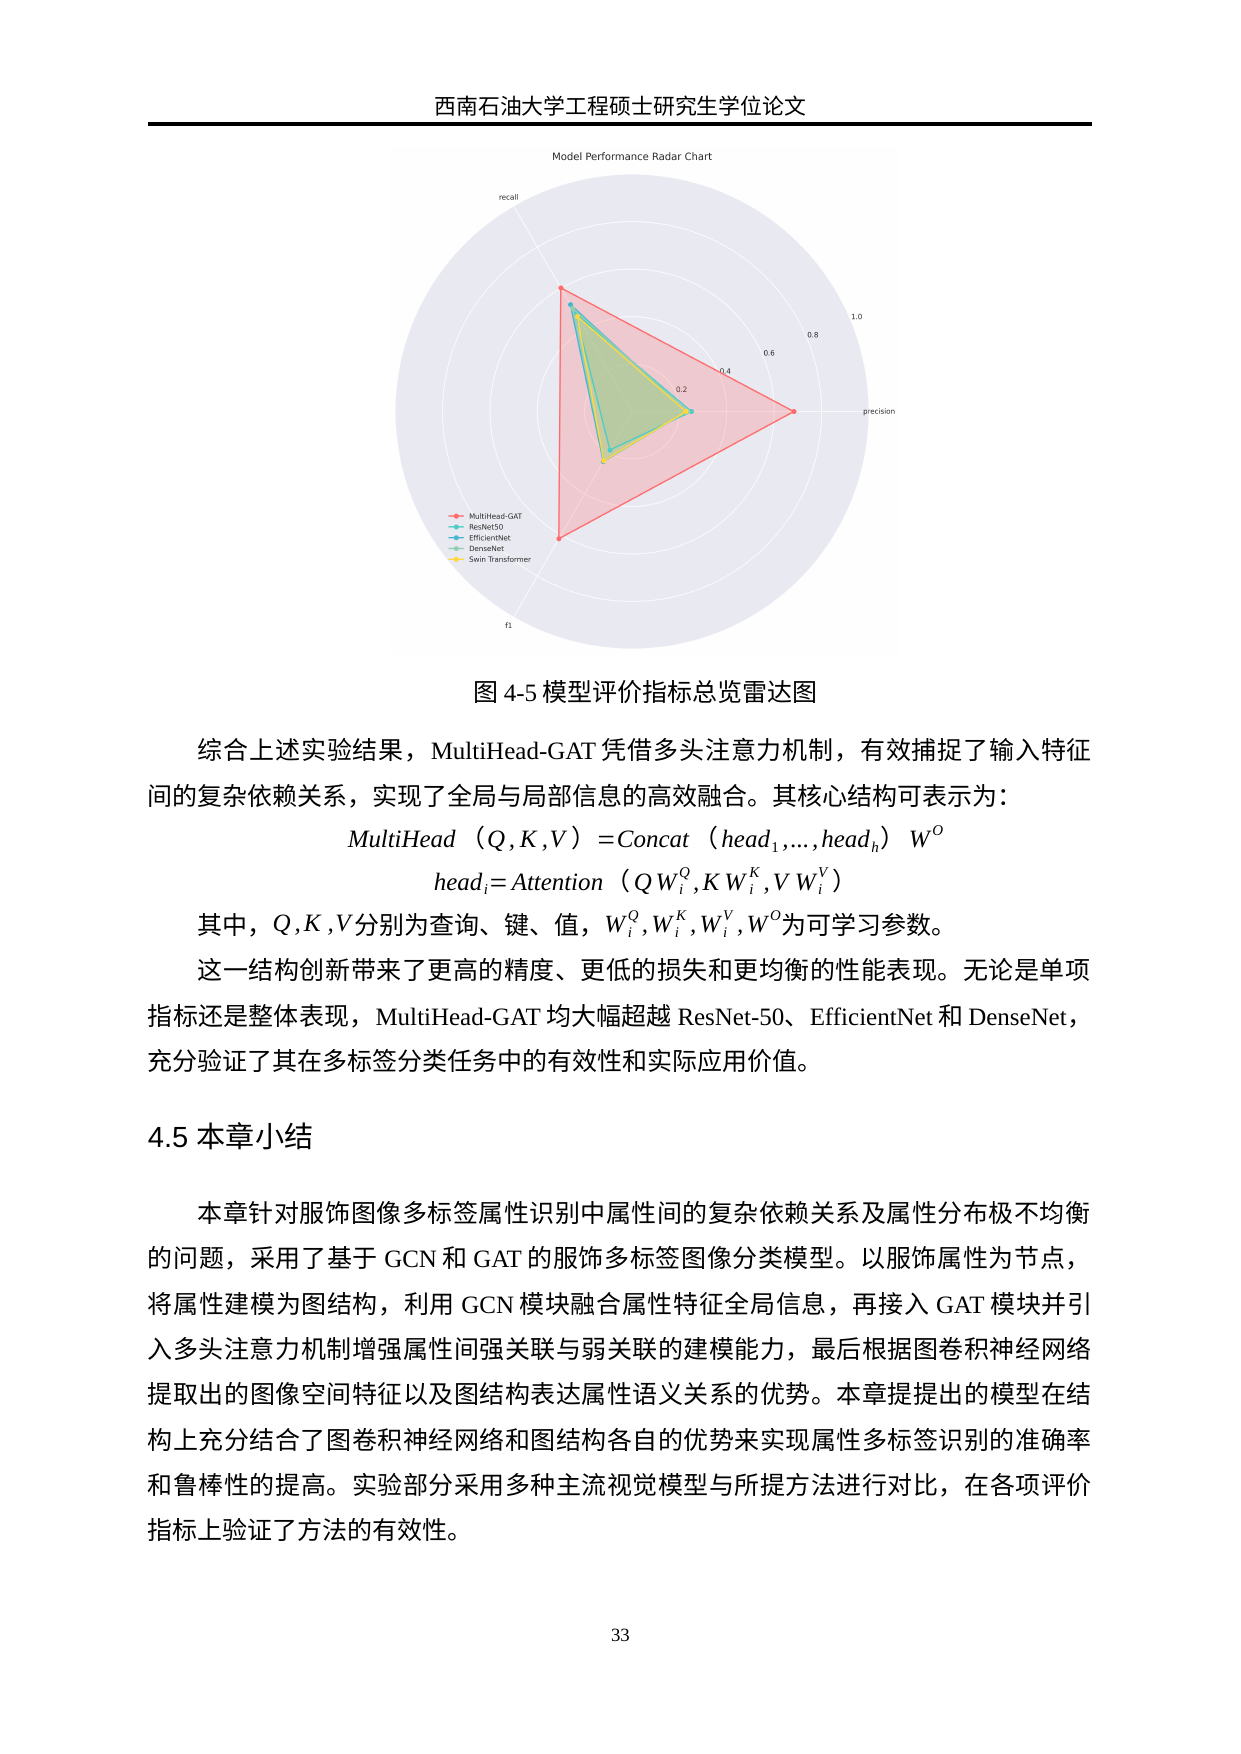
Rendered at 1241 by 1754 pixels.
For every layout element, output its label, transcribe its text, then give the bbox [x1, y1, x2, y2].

text 本章针对服饰图像多标签属性识别中属性间的复杂依赖关系及属性分布极不均衡的问题，采用了基于GCN和GAT的服饰多标签图像分类模型。以服饰属性为节点，将属性建模为图结构，利用GCN模块融合属性特征全局信息，再接入GAT模块并引入多头注意力机制增强属性间强关联与弱关联的建模能力，最后根据图卷积神经网络提取出的图像空间特征以及图结构表达属性语义关系的优势。本章提提出的模型在结构上充分结合了图卷积神经网络和图结构各自的优势来实现属性多标签识别的准确率和鲁棒性的提高。实验部分采用多种主流视觉模型与所提方法进行对比，在各项评价指标上验证了方法的有效性。 [148, 1194, 1092, 1547]
text 图4-5模型评价指标总览雷达图 [148, 673, 1092, 709]
text 这一结构创新带来了更高的精度、更低的损失和更均衡的性能表现。无论是单项指标还是整体表现，MultiHead-GAT均大幅超越ResNet-50、EfficientNet和DenseNet，充分验证了其在多标签分类任务中的有效性和实际应用价值。 [148, 951, 1092, 1078]
text 综合上述实验结果，MultiHead-GAT凭借多头注意力机制，有效捕捉了输入特征间的复杂依赖关系，实现了全局与局部信息的高效融合。其核心结构可表示为： [148, 731, 1092, 812]
picture [390, 147, 900, 654]
text 其中，分别为查询、键、值，为可学习参数。 [148, 905, 1092, 942]
subtitle 4.5 本章小结 [148, 1114, 1092, 1156]
